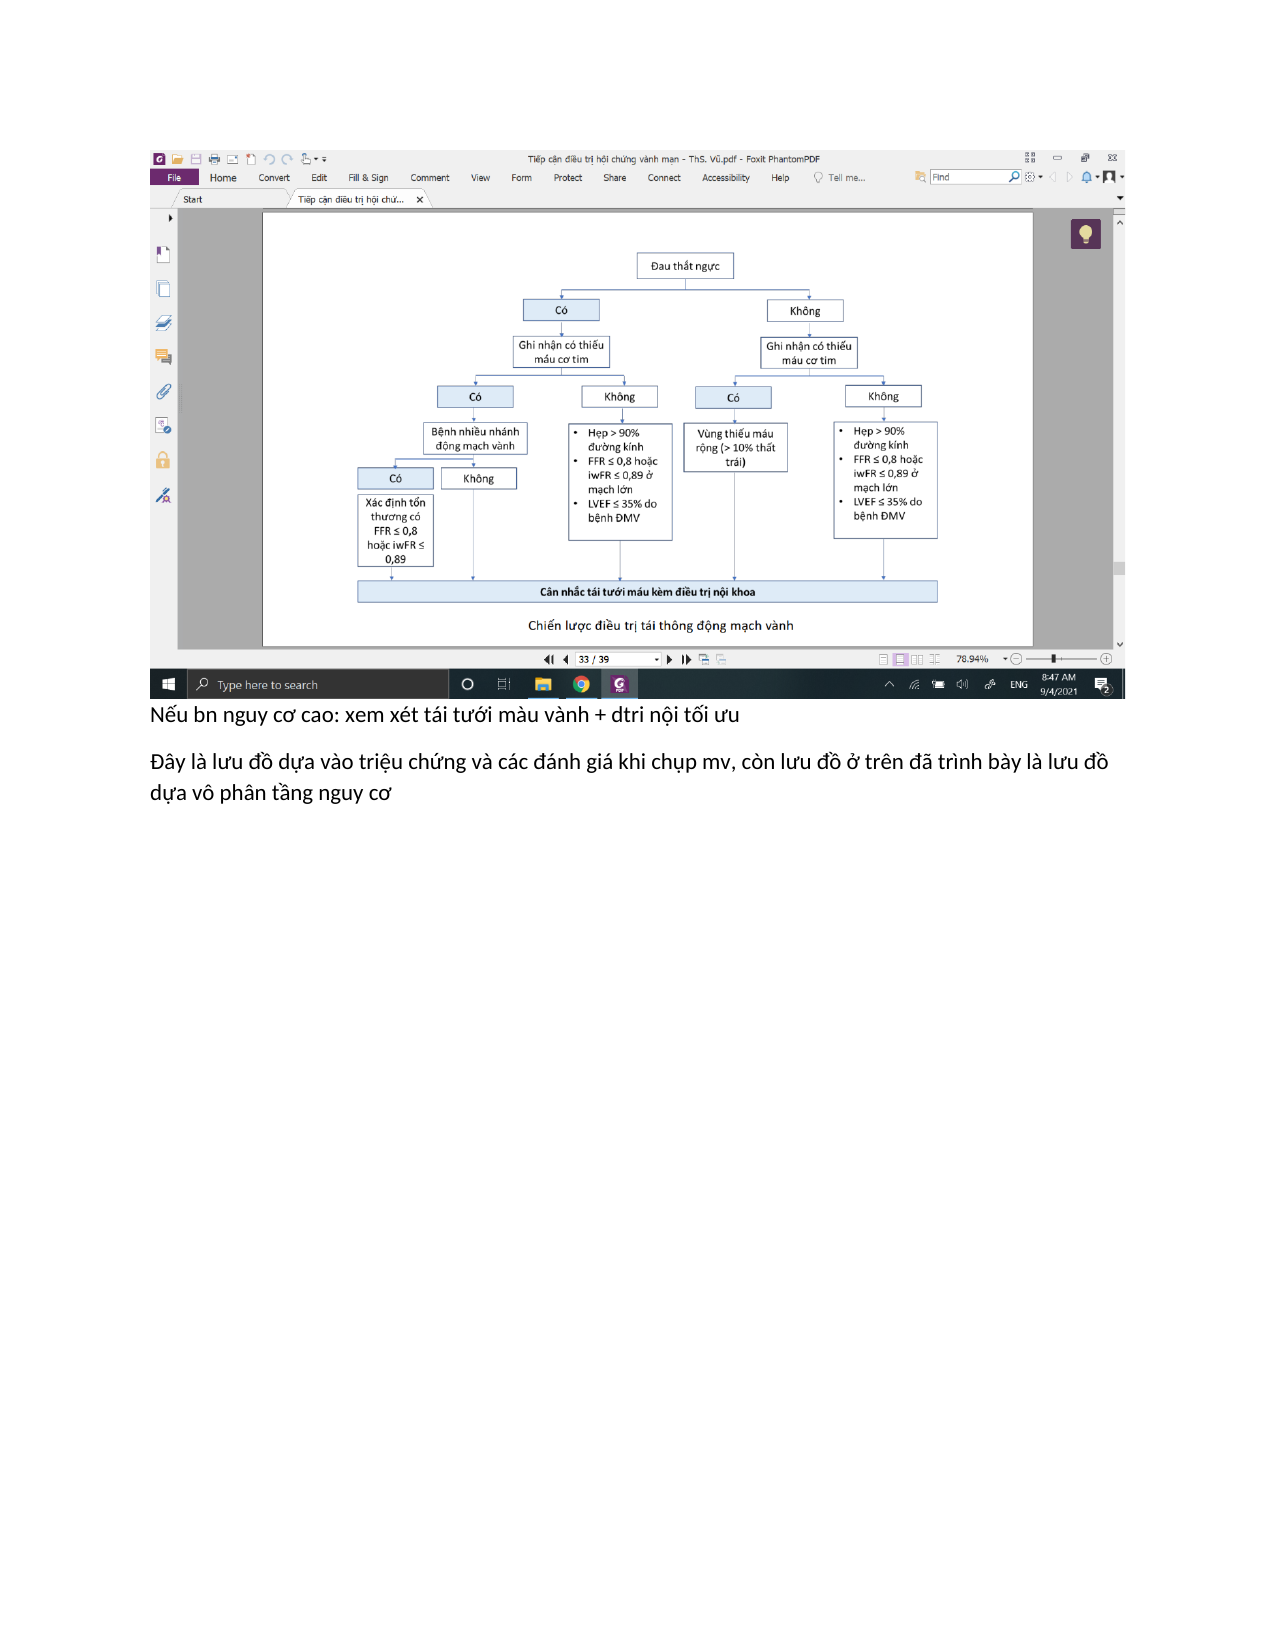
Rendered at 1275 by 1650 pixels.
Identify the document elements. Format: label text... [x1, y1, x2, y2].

picture [150, 150, 1125, 699]
text Nếu bn nguy cơ cao: xem xét tái tưới màu vành + dtri nội tối ưu [150, 699, 1125, 729]
text Đây là lưu đồ dựa vào triệu chứng và các đánh giá khi chụp mv, còn lưu đồ ở trên đã trình bày là lưu đồ dựa vô phân tầng nguy cơ [150, 747, 1125, 806]
